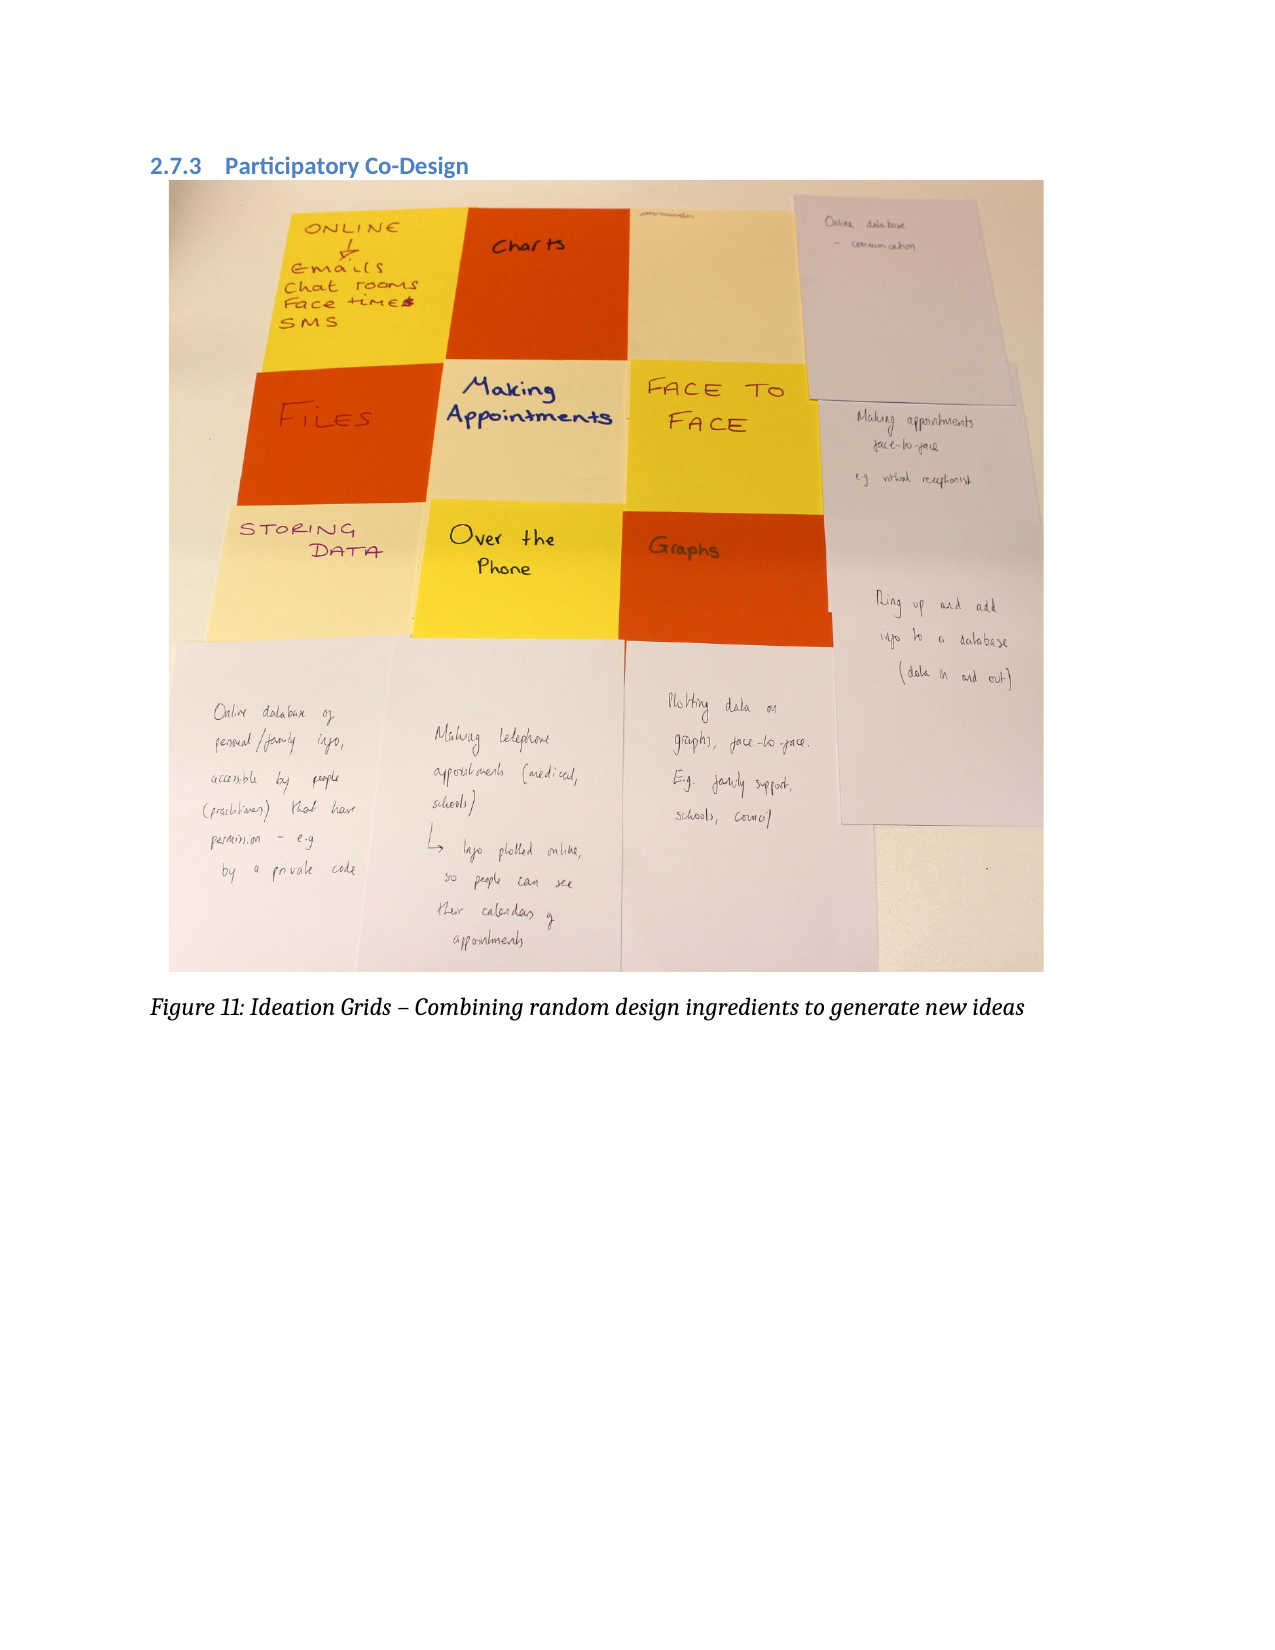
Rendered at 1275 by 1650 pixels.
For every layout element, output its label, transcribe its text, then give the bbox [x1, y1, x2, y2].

text Figure 11: Ideation Grids – Combining random design ingredients to generate new ideas [150, 993, 1125, 1022]
picture [168, 180, 1044, 972]
subtitle 2.7.3 Participatory Co-Design [150, 150, 1125, 181]
